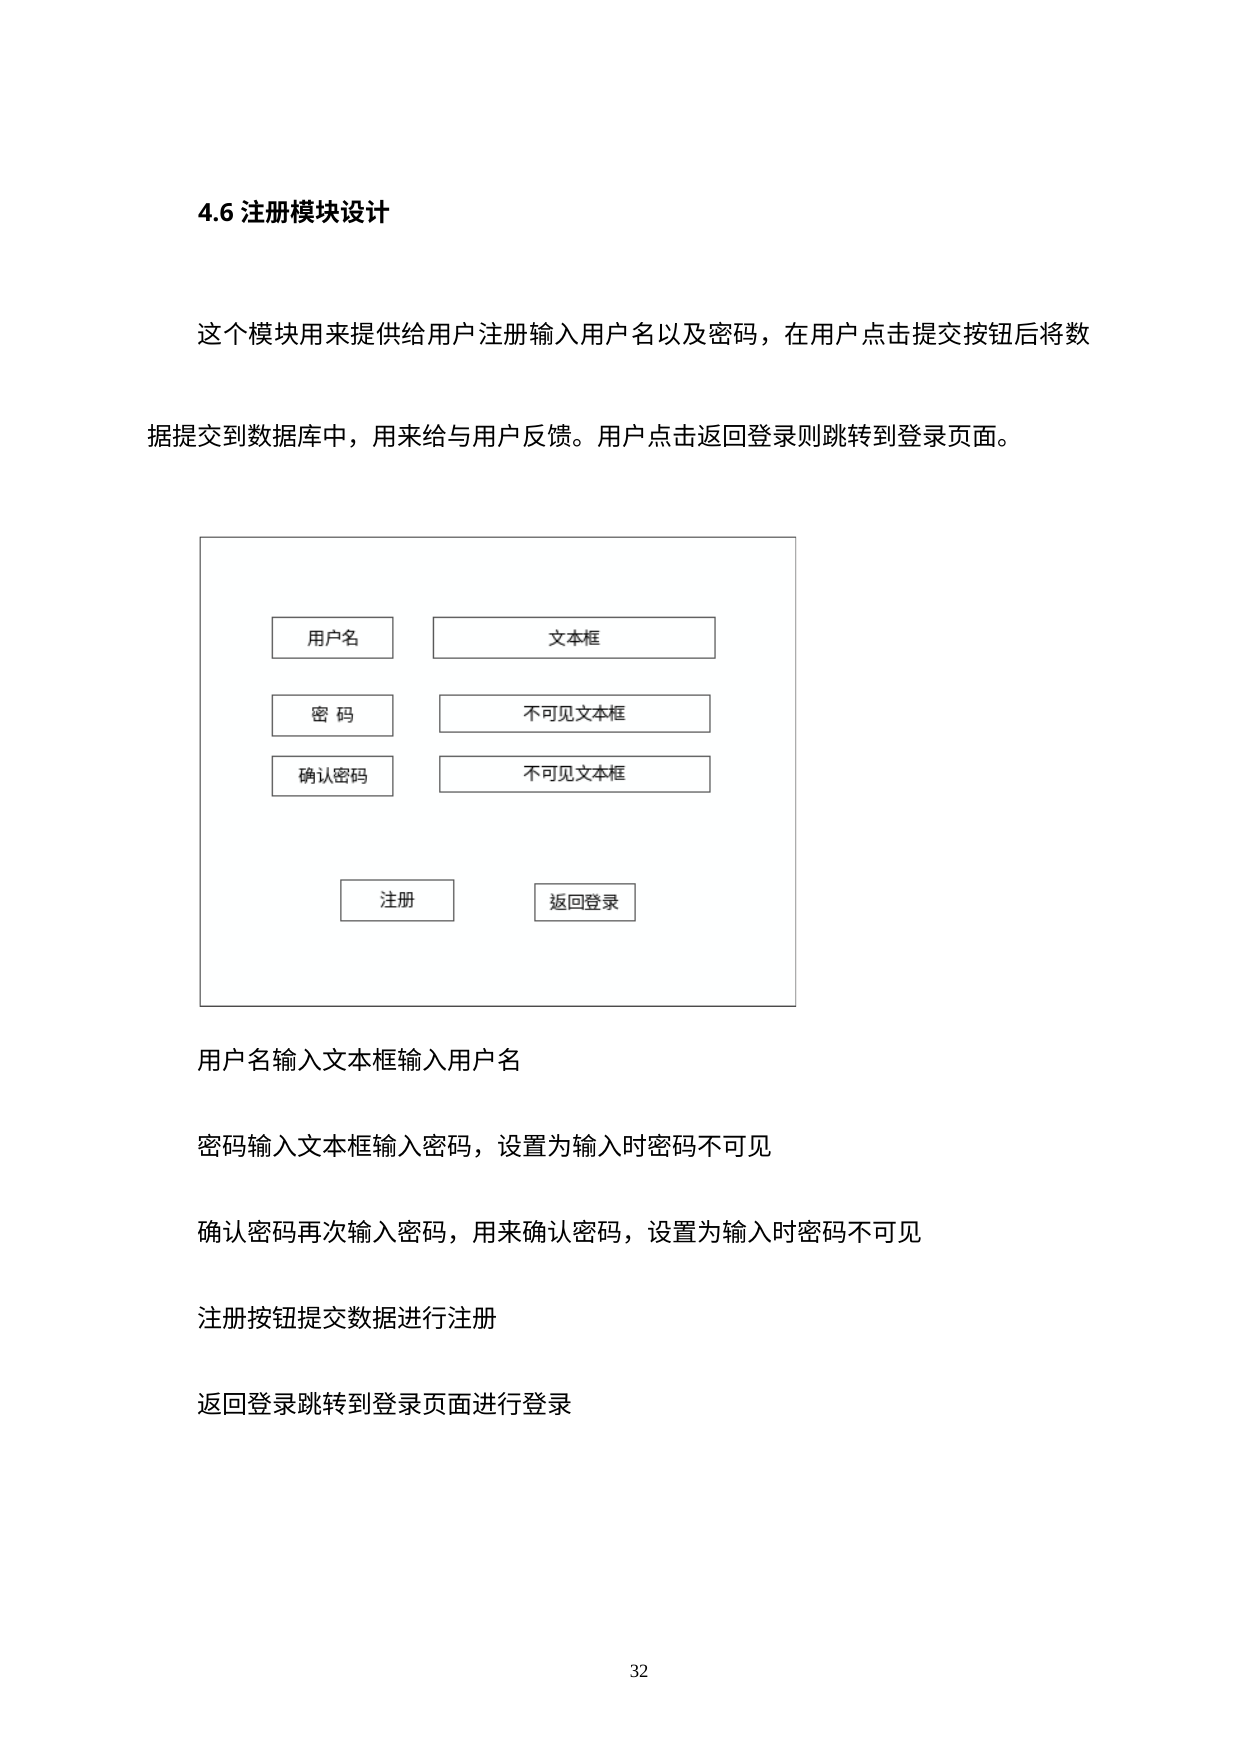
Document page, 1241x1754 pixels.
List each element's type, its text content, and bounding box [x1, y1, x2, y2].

text 这个模块用来提供给用户注册输入用户名以及密码，在用户点击提交按钮后将数据提交到数据库中，用来给与用户反馈。用户点击返回登录则跳转到登录页面。 [148, 298, 1092, 468]
text 用户名输入文本框输入用户名 [148, 1024, 1092, 1092]
text 确认密码再次输入密码，用来确认密码，设置为输入时密码不可见 [148, 1196, 1092, 1264]
text 密码输入文本框输入密码，设置为输入时密码不可见 [148, 1110, 1092, 1178]
text 注册按钮提交数据进行注册 [148, 1282, 1092, 1350]
subtitle 4.6 注册模块设计 [148, 177, 1092, 245]
text 返回登录跳转到登录页面进行登录 [148, 1368, 1092, 1436]
